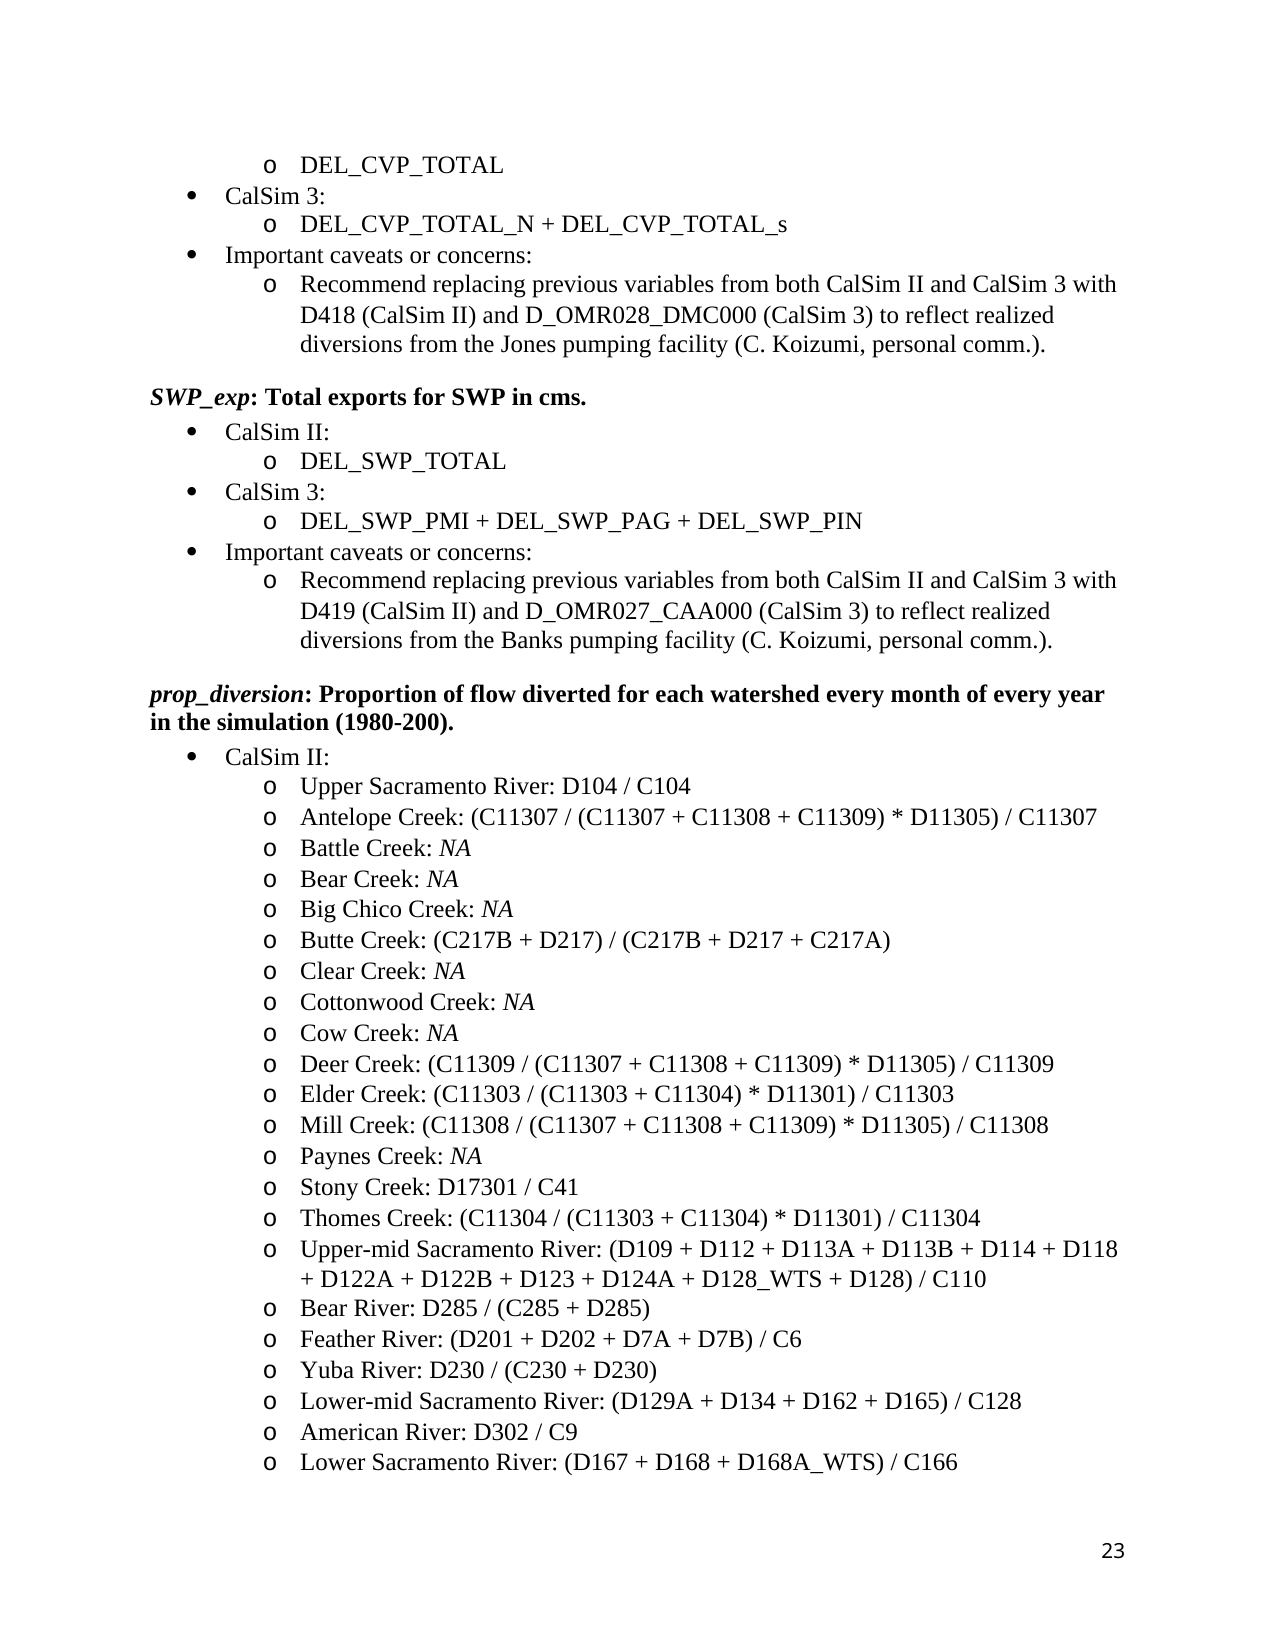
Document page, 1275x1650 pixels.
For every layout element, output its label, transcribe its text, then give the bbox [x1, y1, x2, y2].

list Important caveats or concerns: [187, 537, 1125, 565]
list Upper Sacramento River: D104 / C104 [262, 771, 1125, 802]
list American River: D302 / C9 [262, 1417, 1125, 1447]
list Deer Creek: (C11309 / (C11307 + C11308 + C11309) * D11305) / C11309 [262, 1049, 1125, 1079]
list Antelope Creek: (C11307 / (C11307 + C11308 + C11309) * D11305) / C11307 [262, 802, 1125, 833]
list Elder Creek: (C11303 / (C11303 + C11304) * D11301) / C11303 [262, 1079, 1125, 1110]
list Important caveats or concerns: [187, 240, 1125, 269]
list Big Chico Creek: NA [262, 894, 1125, 925]
list CalSim II: [187, 417, 1125, 446]
list Cow Creek: NA [262, 1018, 1125, 1049]
list DEL_SWP_PMI + DEL_SWP_PAG + DEL_SWP_PIN [262, 506, 1125, 537]
list Yuba River: D230 / (C230 + D230) [262, 1355, 1125, 1386]
list CalSim 3: [187, 477, 1125, 506]
list DEL_SWP_TOTAL [262, 446, 1125, 477]
list Feather River: (D201 + D202 + D7A + D7B) / C6 [262, 1324, 1125, 1355]
subtitle prop_diversion: Proportion of flow diverted for each watershed every month of every year in the simulation (1980-200). [150, 679, 1125, 736]
list Upper-mid Sacramento River: (D109 + D112 + D113A + D113B + D114 + D118 + D122A + D122B + D123 + D124A + D128_WTS + D128) / C110 [262, 1234, 1125, 1293]
list Bear Creek: NA [262, 864, 1125, 894]
subtitle SWP_exp: Total exports for SWP in cms. [150, 382, 1125, 411]
list DEL_CVP_TOTAL_N + DEL_CVP_TOTAL_s [262, 209, 1125, 240]
list Mill Creek: (C11308 / (C11307 + C11308 + C11309) * D11305) / C11308 [262, 1110, 1125, 1141]
list CalSim 3: [187, 181, 1125, 209]
list CalSim II: [187, 742, 1125, 771]
list Cottonwood Creek: NA [262, 987, 1125, 1018]
list Battle Creek: NA [262, 833, 1125, 864]
list Recommend replacing previous variables from both CalSim II and CalSim 3 with D418 (CalSim II) and D_OMR028_DMC000 (CalSim 3) to reflect realized diversions from the Jones pumping facility (C. Koizumi, personal comm.). [262, 269, 1125, 357]
list Stony Creek: D17301 / C41 [262, 1172, 1125, 1203]
list Recommend replacing previous variables from both CalSim II and CalSim 3 with D419 (CalSim II) and D_OMR027_CAA000 (CalSim 3) to reflect realized diversions from the Banks pumping facility (C. Koizumi, personal comm.). [262, 565, 1125, 654]
list Butte Creek: (C217B + D217) / (C217B + D217 + C217A) [262, 925, 1125, 956]
list Thomes Creek: (C11304 / (C11303 + C11304) * D11301) / C11304 [262, 1203, 1125, 1234]
list Lower-mid Sacramento River: (D129A + D134 + D162 + D165) / C128 [262, 1386, 1125, 1417]
list DEL_CVP_TOTAL [262, 150, 1125, 181]
list Clear Creek: NA [262, 956, 1125, 987]
list Lower Sacramento River: (D167 + D168 + D168A_WTS) / C166 [262, 1447, 1125, 1478]
list Paynes Creek: NA [262, 1141, 1125, 1172]
list Bear River: D285 / (C285 + D285) [262, 1293, 1125, 1324]
